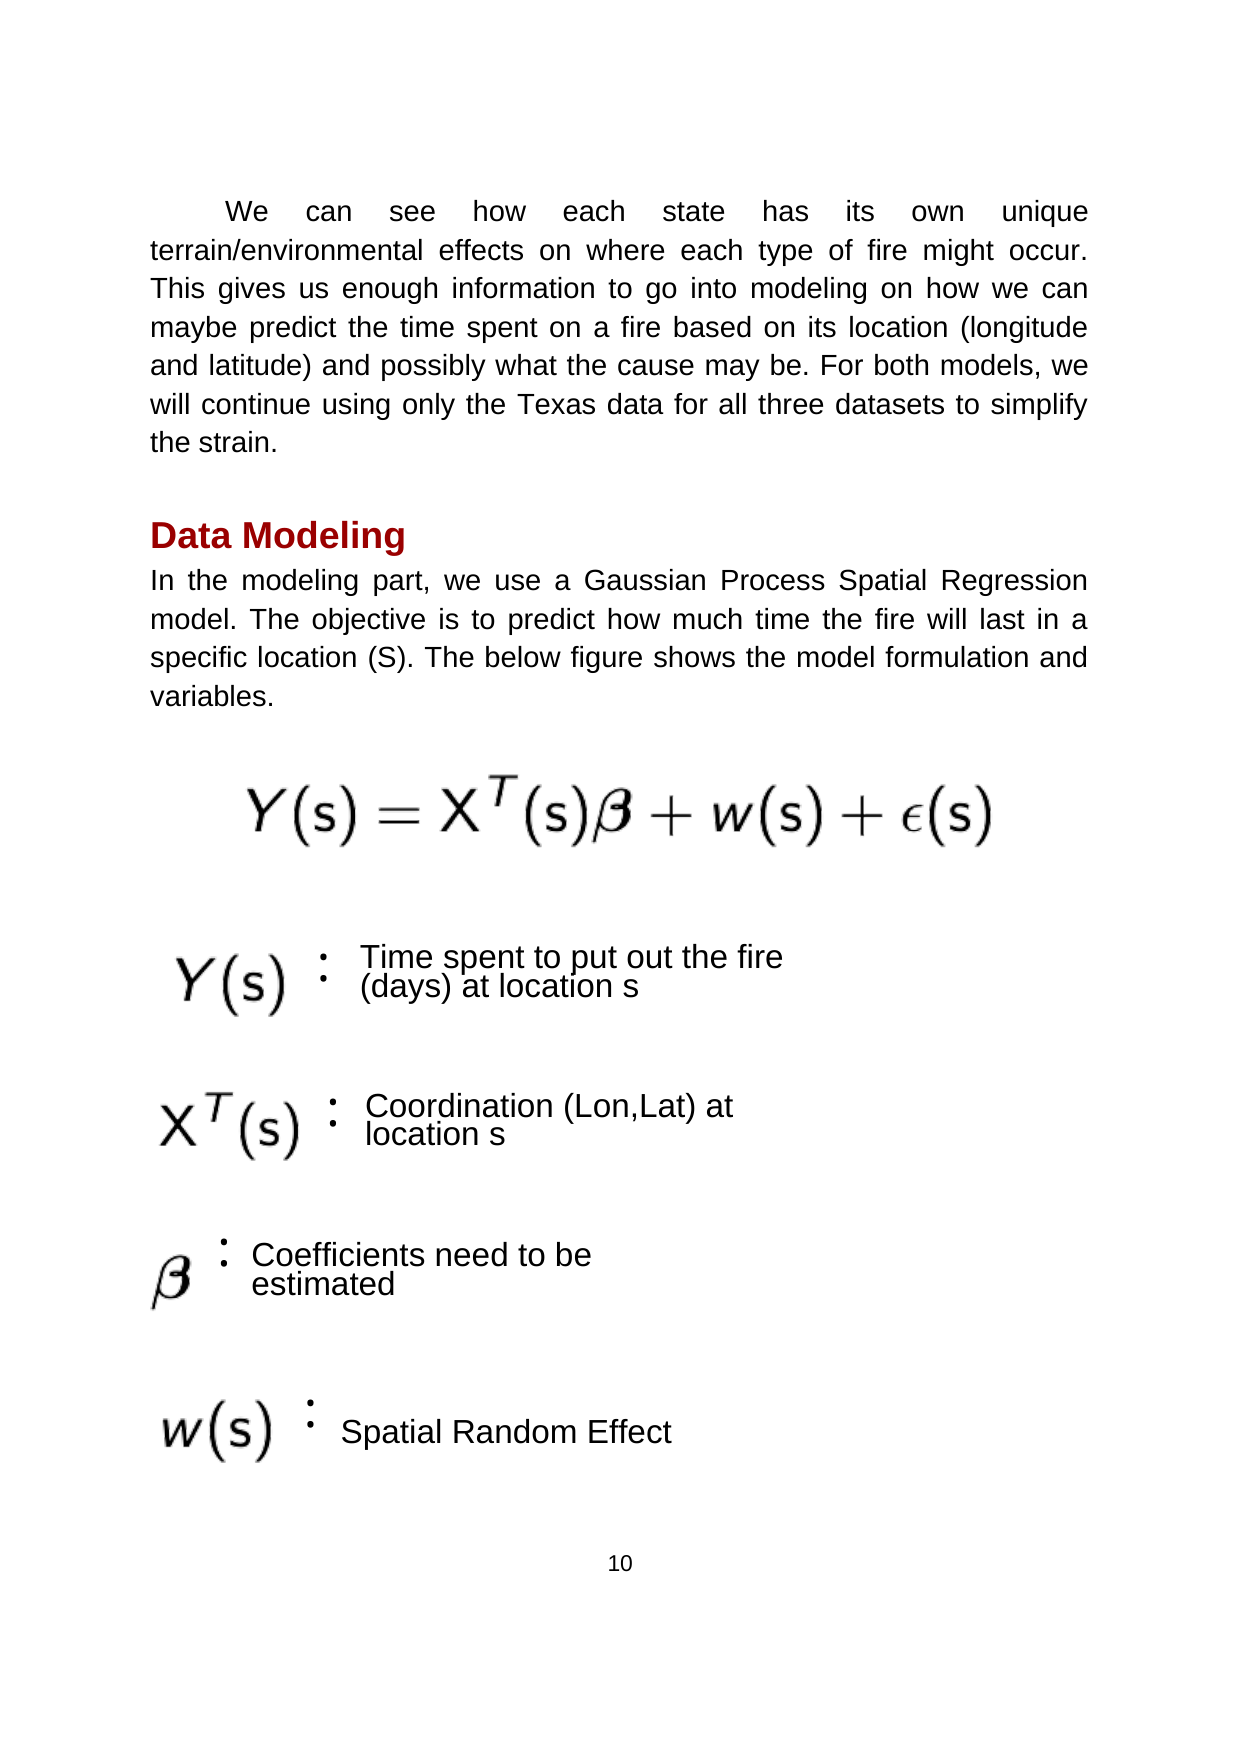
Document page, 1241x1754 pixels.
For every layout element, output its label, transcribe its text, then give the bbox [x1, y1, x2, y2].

picture [150, 1376, 289, 1493]
text In the modeling part, we use a Gaussian Process Spatial Regression model. The objective is to predict how much time the fire will last in a specific location (S). The below figure shows the model formulation and variables. [150, 563, 1090, 712]
text Data Modeling [150, 513, 1090, 557]
picture [150, 930, 302, 1047]
picture [150, 1228, 203, 1344]
picture [150, 1079, 302, 1189]
picture [221, 761, 1019, 877]
text We can see how each state has its own unique terrain/environmental effects on where each type of fire might occur. This gives us enough information to go into modeling on how we can maybe predict the time spent on a fire based on its location (longitude and latitude) and possibly what the cause may be. For both models, we will continue using only the Texas data for all three datasets to simplify the strain. [150, 194, 1090, 459]
